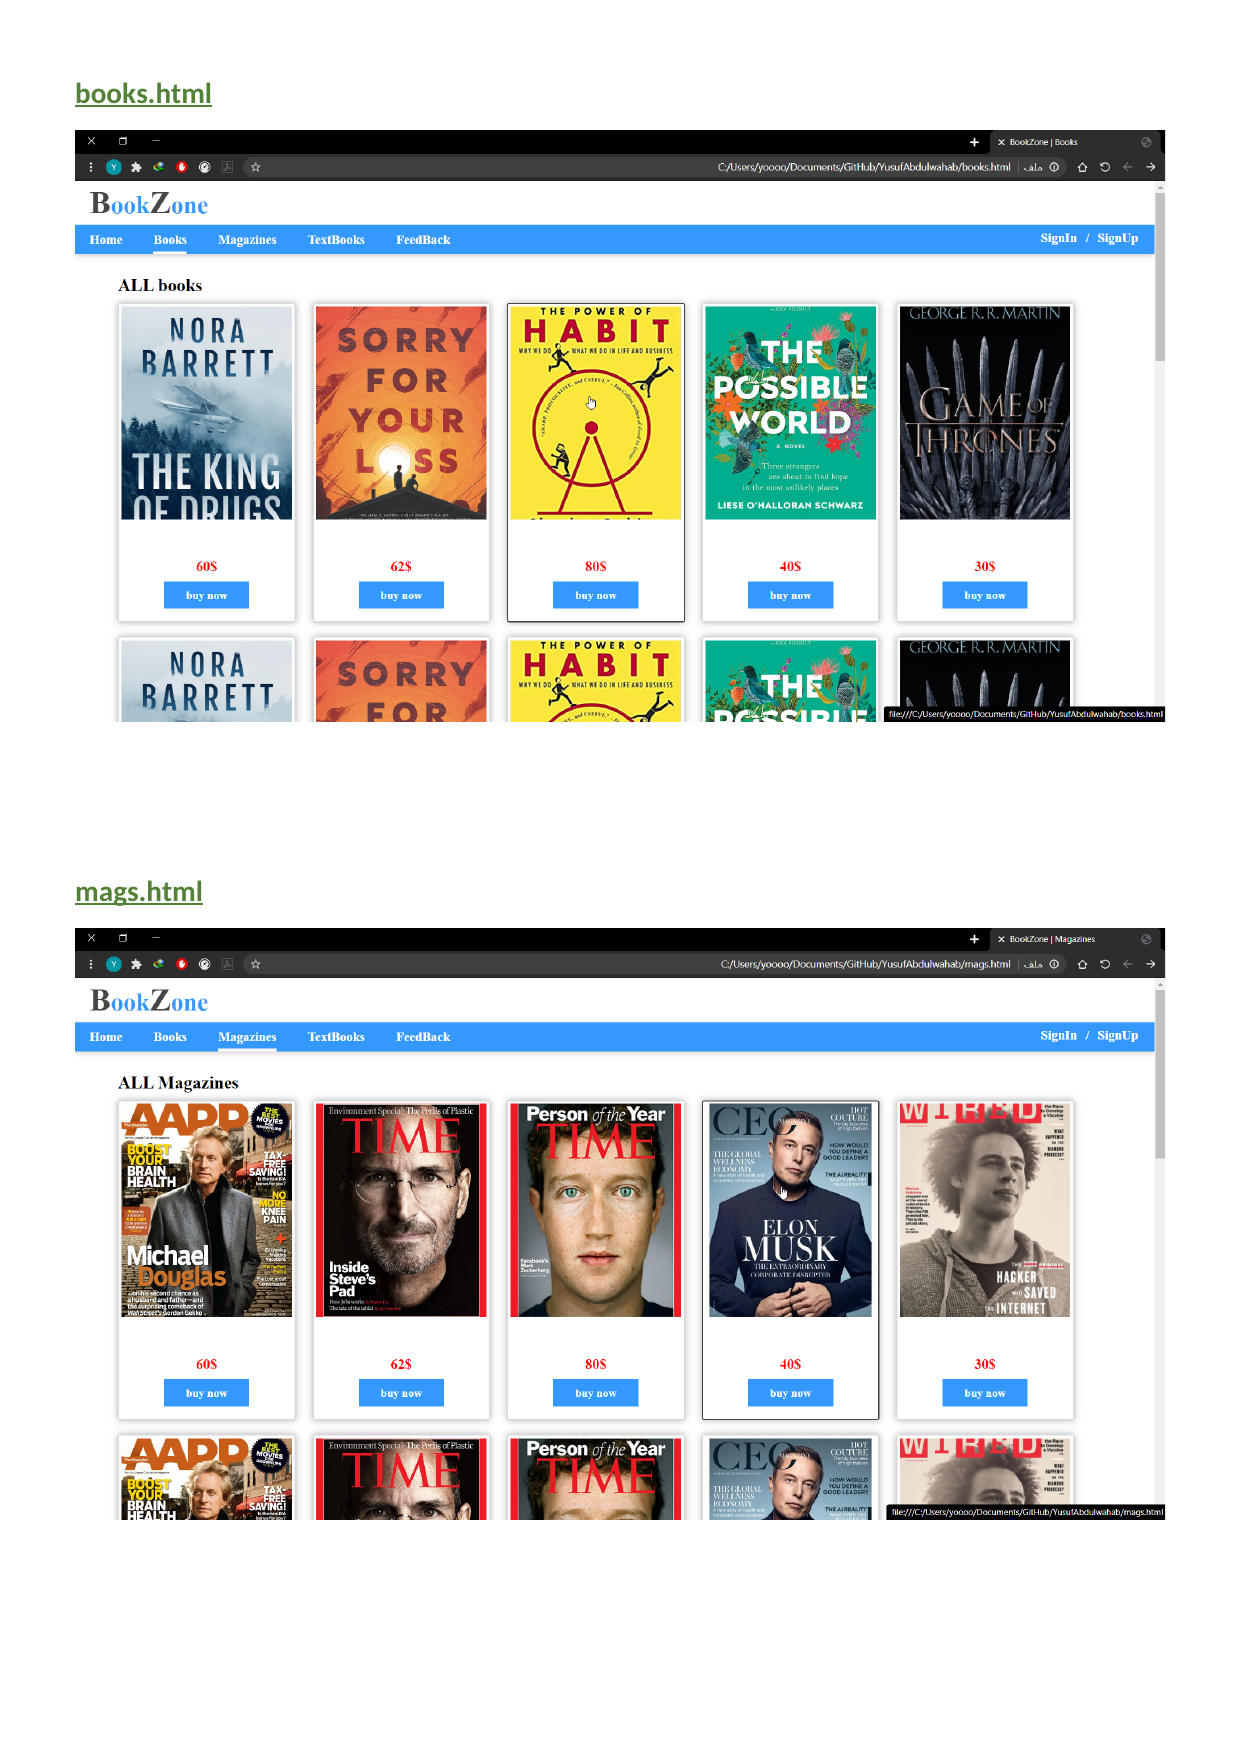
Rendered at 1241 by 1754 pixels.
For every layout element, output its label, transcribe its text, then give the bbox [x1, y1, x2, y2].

picture [75, 928, 1166, 1520]
picture [75, 130, 1166, 722]
text mags.html [75, 873, 1165, 908]
text books.html [75, 75, 1165, 111]
